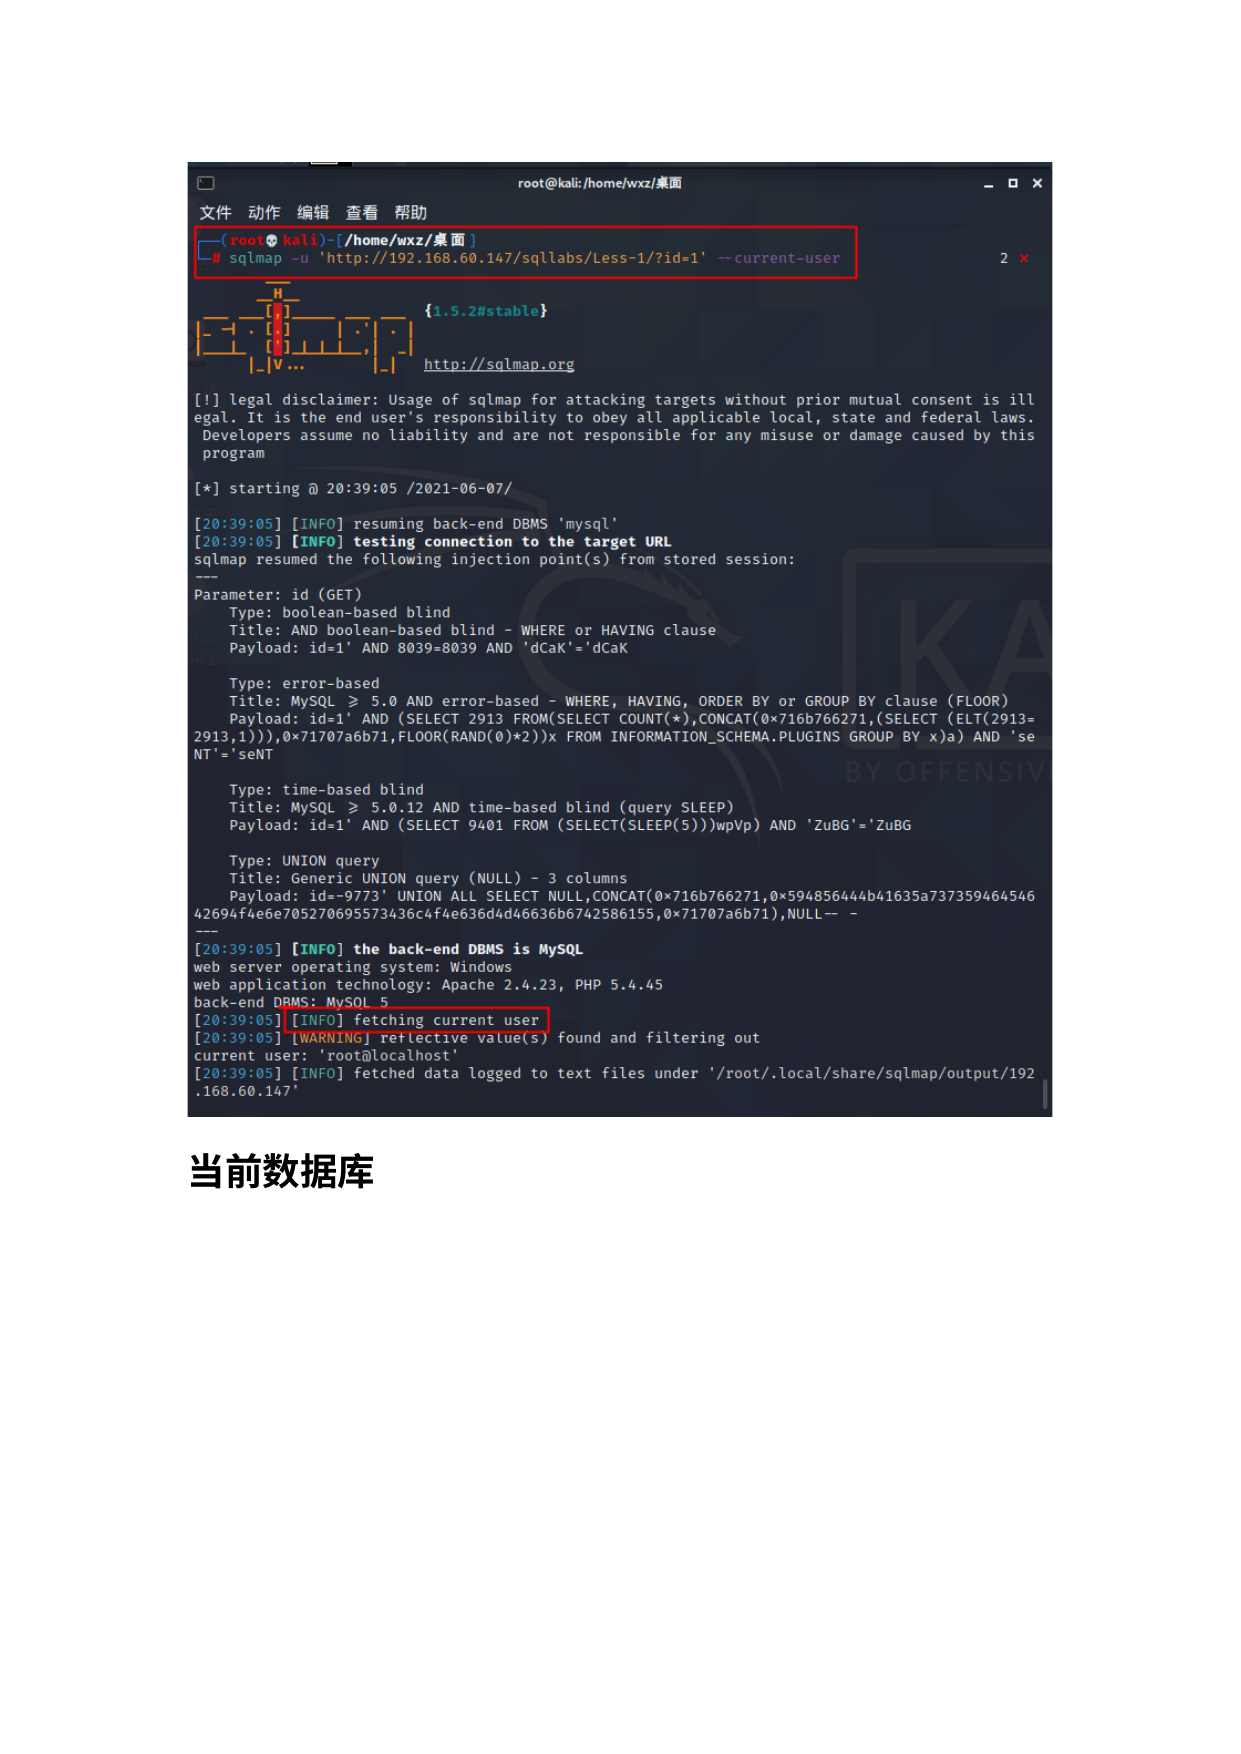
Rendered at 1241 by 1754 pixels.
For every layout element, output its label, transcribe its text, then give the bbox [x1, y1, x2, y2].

picture [187, 162, 1053, 1117]
text 当前数据库 [187, 1137, 1053, 1202]
